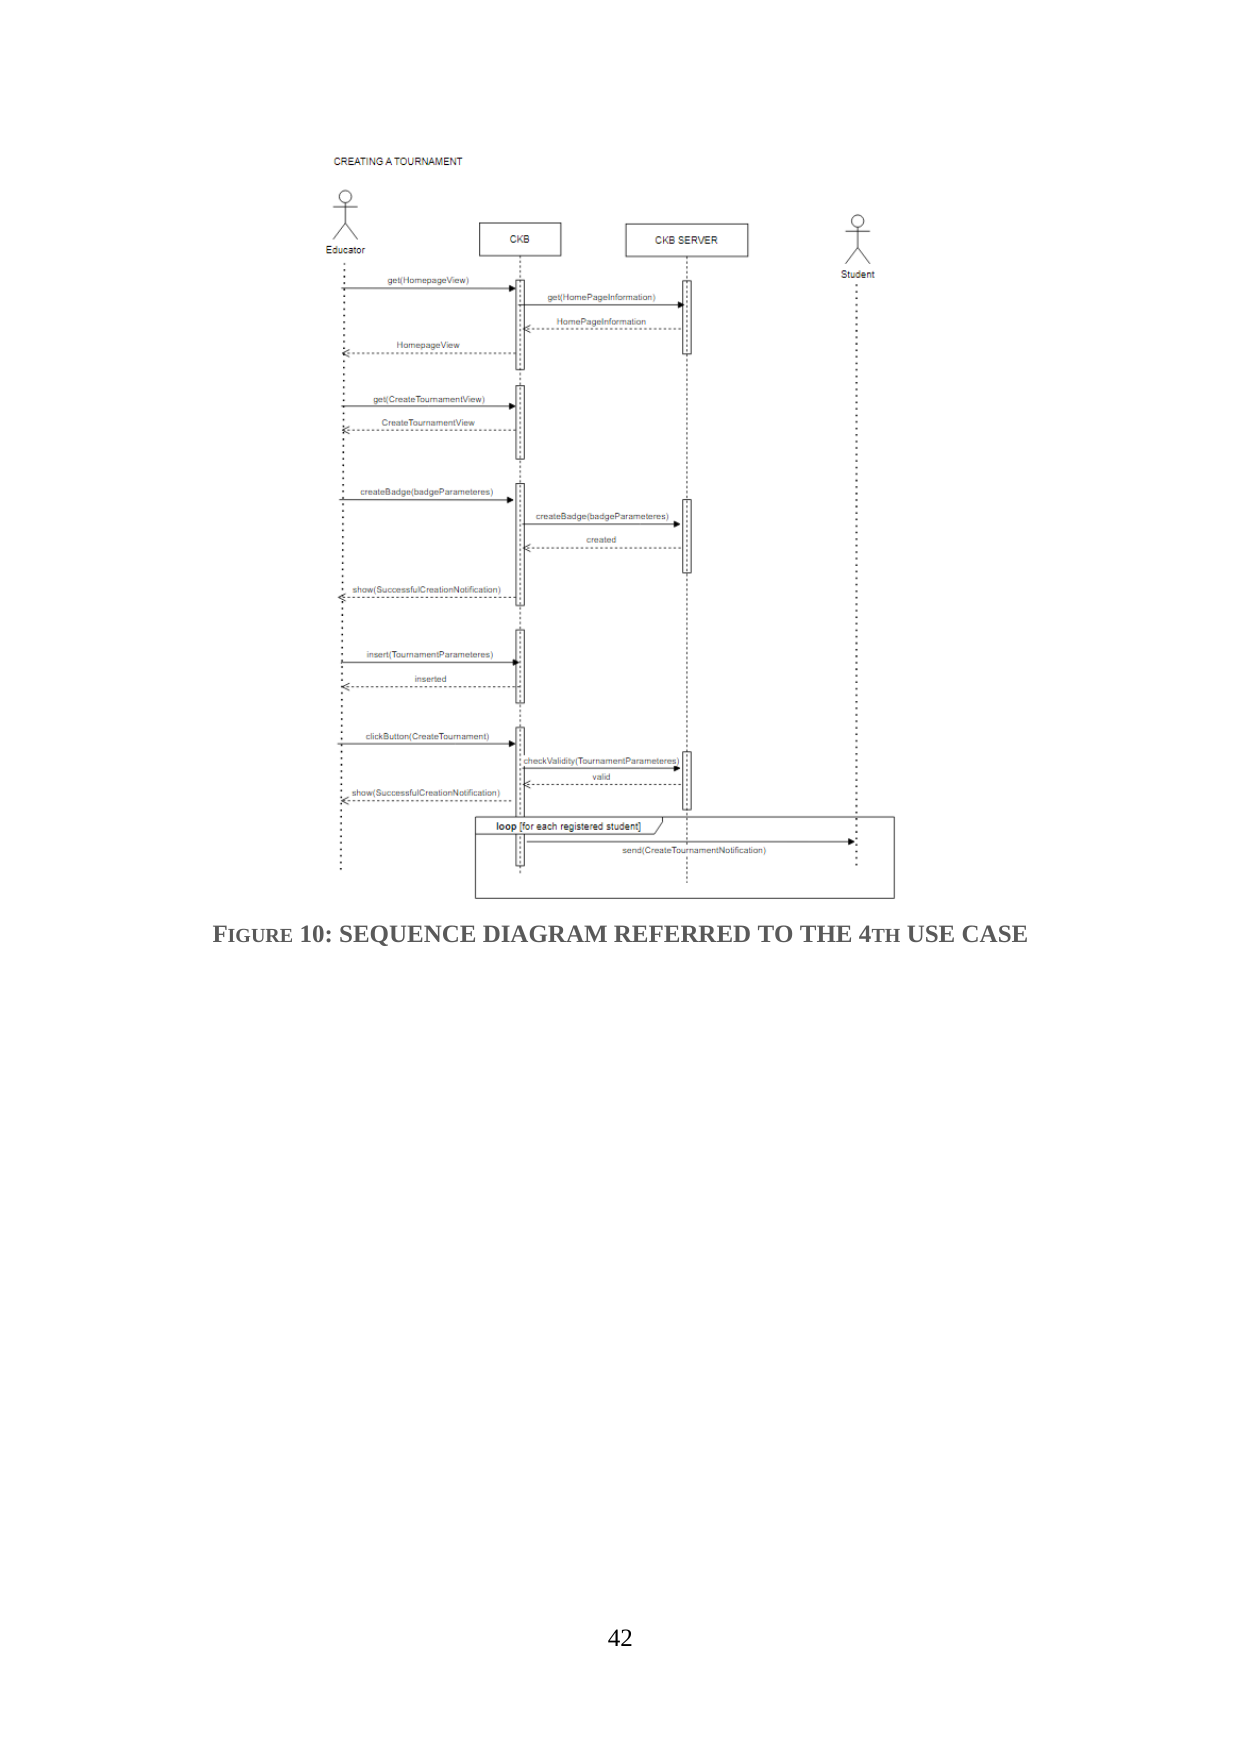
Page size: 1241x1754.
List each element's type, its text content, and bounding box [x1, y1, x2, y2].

picture [325, 147, 915, 901]
text Figure 10: SEQUENCE DIAGRAM REFERRED TO THE 4th USE CASE [118, 919, 1122, 948]
